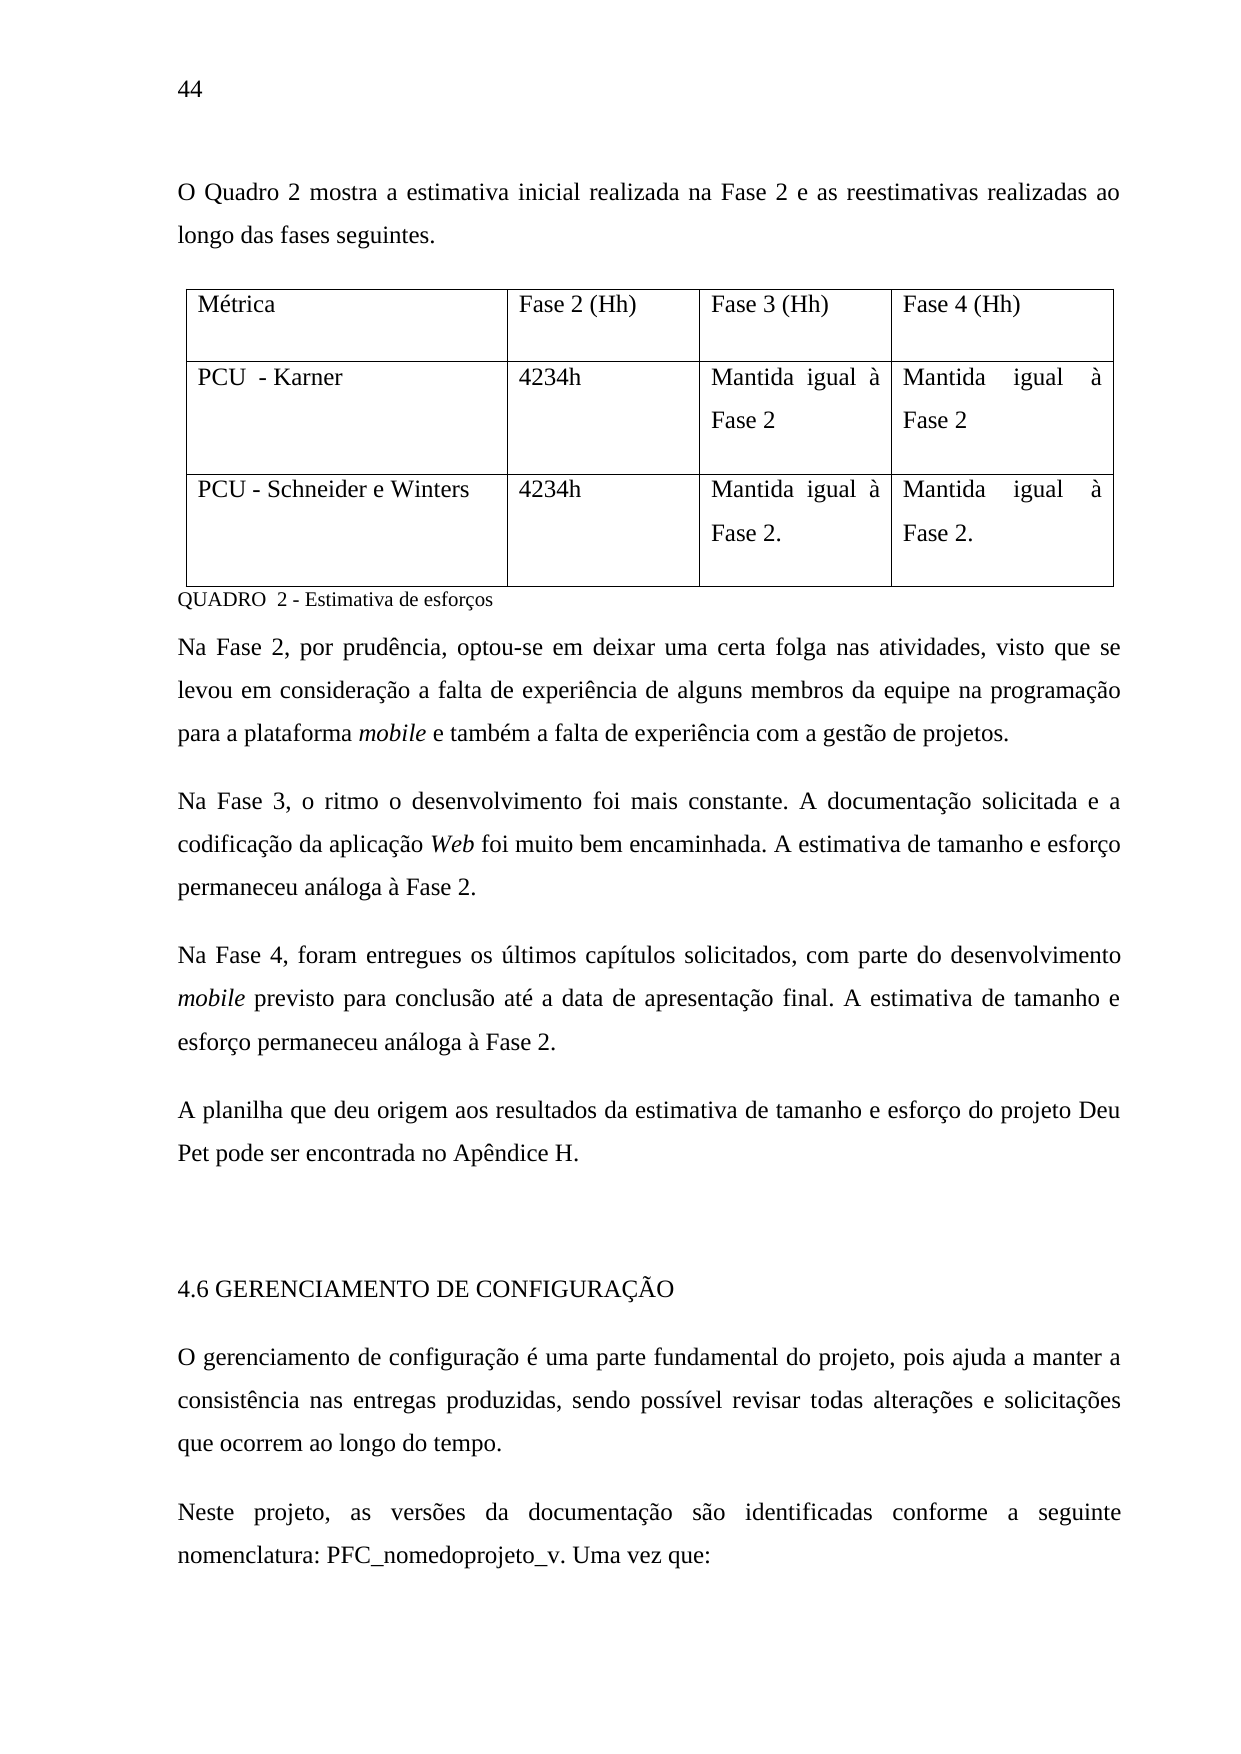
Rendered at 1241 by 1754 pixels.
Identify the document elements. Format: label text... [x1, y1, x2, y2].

text QUADRO 2 - Estimativa de esforços [177, 587, 1122, 611]
text O gerenciamento de configuração é uma parte fundamental do projeto, pois ajuda a manter a consistência nas entregas produzidas, sendo possível revisar todas alterações e solicitações que ocorrem ao longo do tempo. [177, 1342, 1122, 1457]
table_header Métrica [187, 290, 507, 361]
table_cell 4234h [508, 475, 699, 586]
text A planilha que deu origem aos resultados da estimativa de tamanho e esforço do projeto Deu Pet pode ser encontrada no Apêndice H. [177, 1095, 1122, 1167]
text Na Fase 3, o ritmo o desenvolvimento foi mais constante. A documentação solicitada e a codificação da aplicação Web foi muito bem encaminhada. A estimativa de tamanho e esforço permaneceu análoga à Fase 2. [177, 786, 1122, 901]
table_header Fase 3 (Hh) [700, 290, 891, 361]
table_cell PCU - Karner [187, 362, 507, 473]
text Na Fase 2, por prudência, optou-se em deixar uma certa folga nas atividades, visto que se levou em consideração a falta de experiência de alguns membros da equipe na programação para a plataforma mobile e também a falta de experiência com a gestão de projetos. [177, 632, 1122, 747]
table_header Fase 4 (Hh) [892, 290, 1113, 361]
table_header Fase 2 (Hh) [508, 290, 699, 361]
text Neste projeto, as versões da documentação são identificadas conforme a seguinte nomenclatura: PFC_nomedoprojeto_v. Uma vez que: [177, 1497, 1122, 1568]
table_cell Mantida igual à Fase 2. [892, 475, 1113, 586]
table_cell PCU - Schneider e Winters [187, 475, 507, 586]
table_cell 4234h [508, 362, 699, 473]
table_cell Mantida igual à Fase 2. [700, 475, 891, 586]
text Na Fase 4, foram entregues os últimos capítulos solicitados, com parte do desenvolvimento mobile previsto para conclusão até a data de apresentação final. A estimativa de tamanho e esforço permaneceu análoga à Fase 2. [177, 940, 1122, 1055]
table_cell Mantida igual à Fase 2 [892, 362, 1113, 473]
table_cell Mantida igual à Fase 2 [700, 362, 891, 473]
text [177, 177, 1122, 249]
subtitle 4.6 GERENCIAMENTO DE CONFIGURAÇÃO [177, 1274, 1122, 1303]
